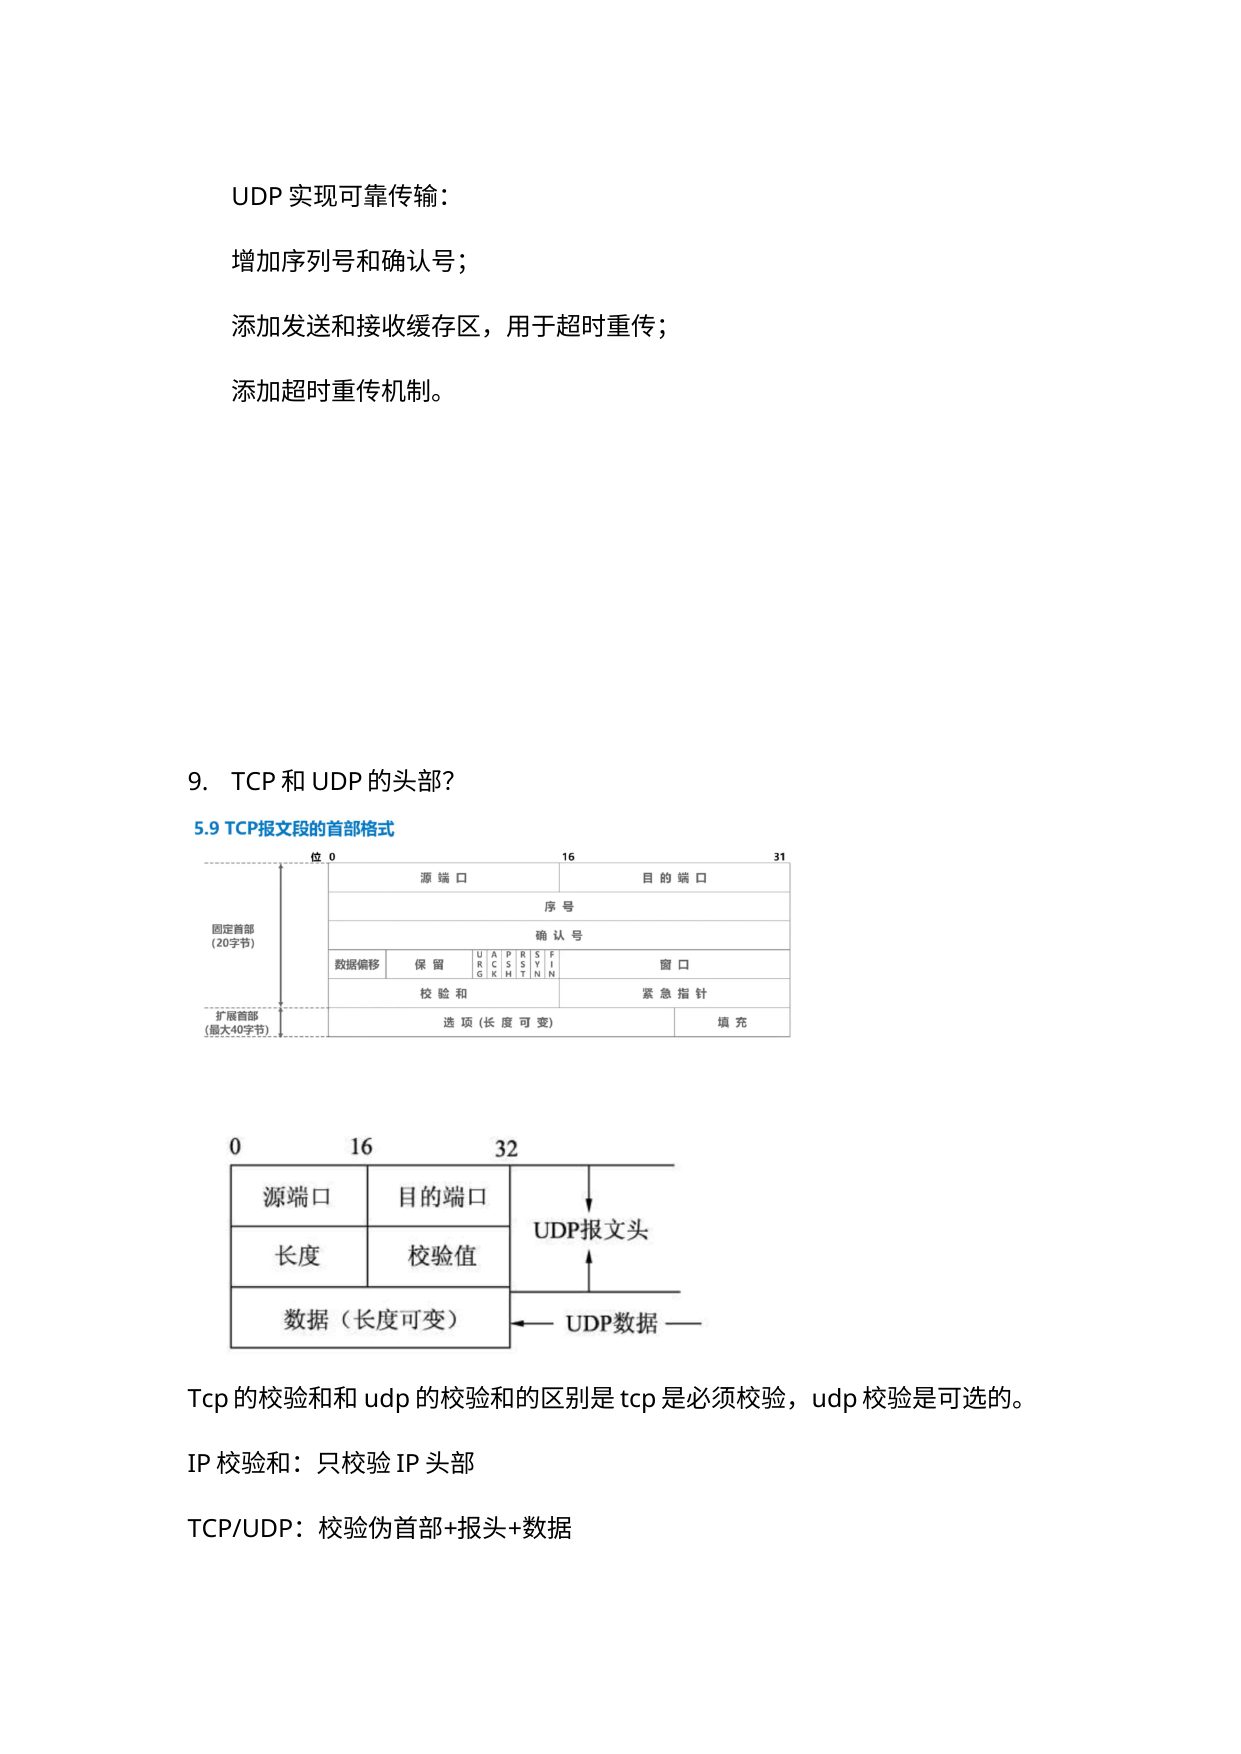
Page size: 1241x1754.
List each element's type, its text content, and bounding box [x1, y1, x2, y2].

text TCP/UDP：校验伪首部+报头+数据 [187, 1494, 1053, 1559]
list 添加超时重传机制。 [231, 357, 1053, 422]
list 增加序列号和确认号； [231, 227, 1053, 292]
picture [187, 814, 854, 1070]
list 添加发送和接收缓存区，用于超时重传； [231, 292, 1053, 357]
list TCP和UDP的头部？ [187, 747, 1053, 812]
text IP校验和：只校验IP头部 [187, 1429, 1053, 1494]
text Tcp的校验和和udp的校验和的区别是tcp是必须校验，udp校验是可选的。 [187, 1364, 1053, 1429]
picture [187, 1079, 750, 1357]
list UDP实现可靠传输： [231, 162, 1053, 227]
